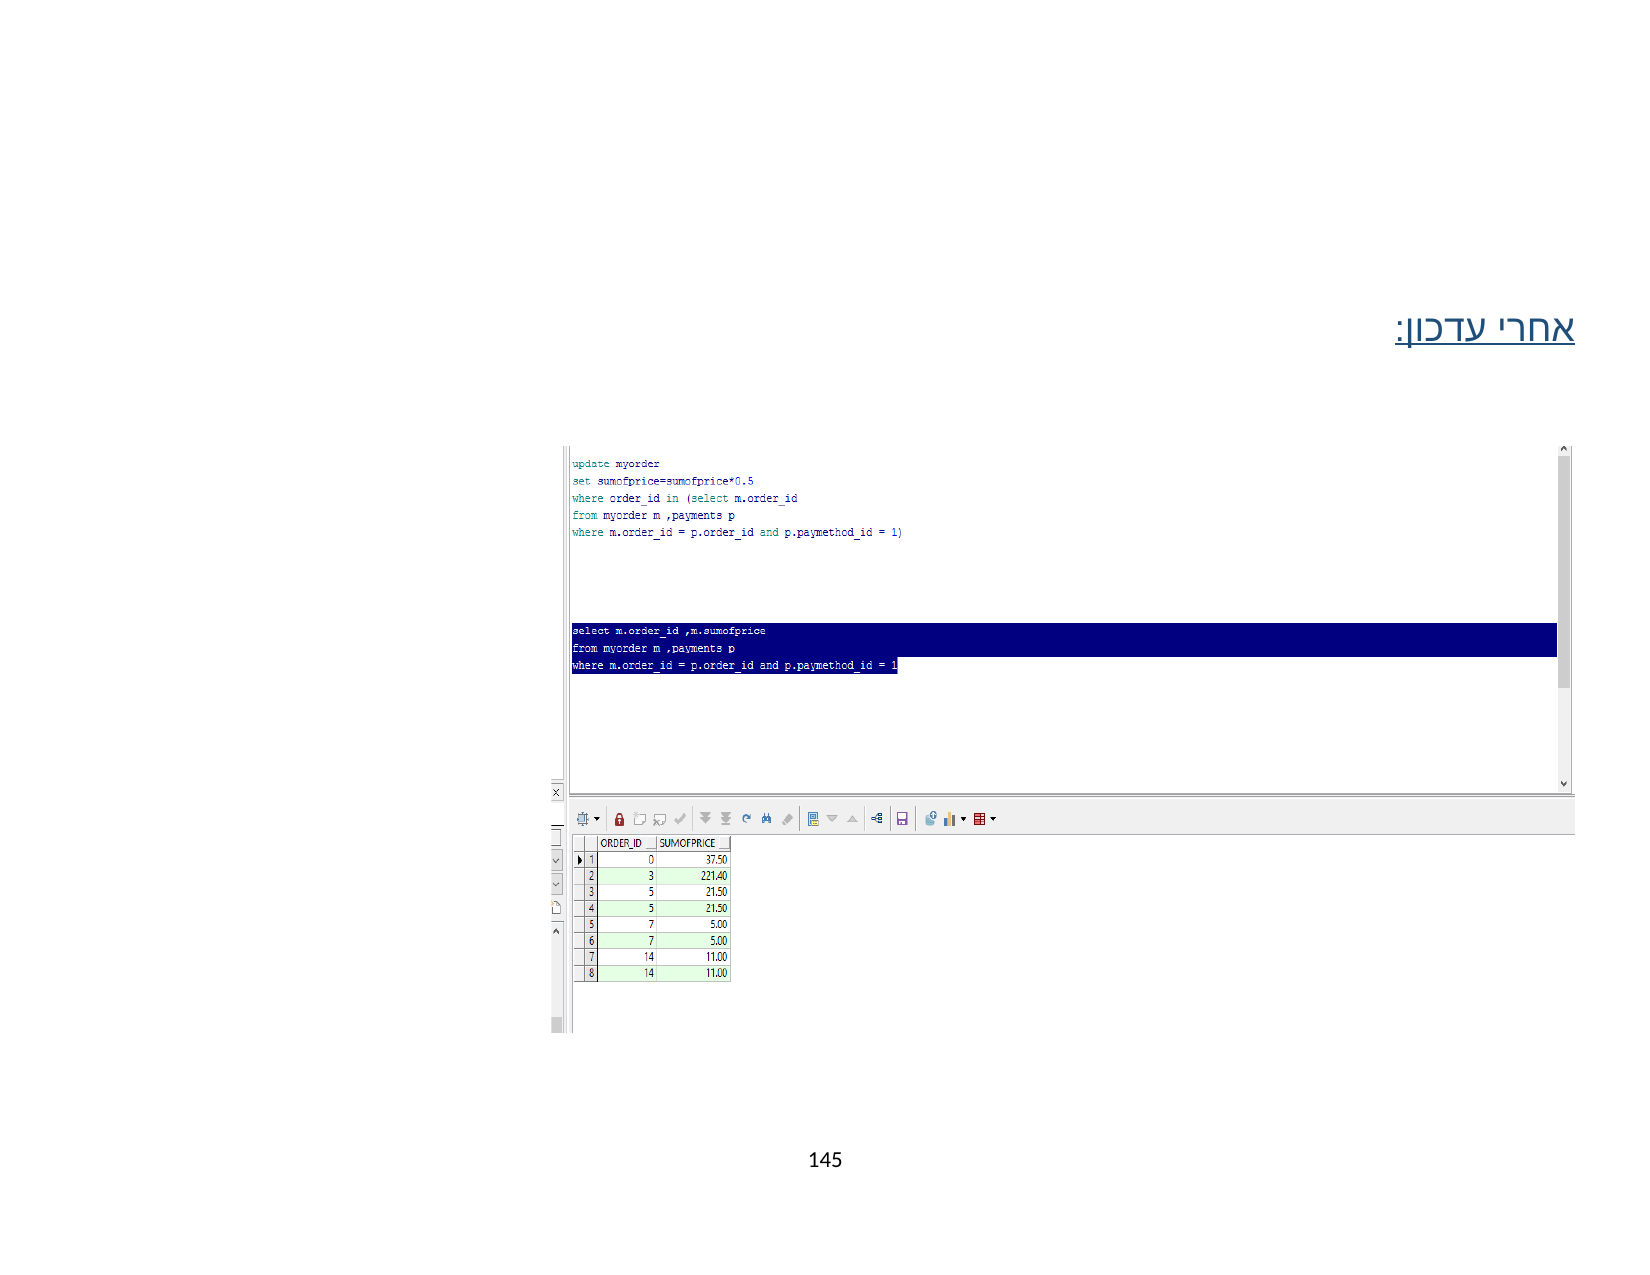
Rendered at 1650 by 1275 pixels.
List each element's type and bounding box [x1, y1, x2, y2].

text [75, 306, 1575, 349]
picture [551, 446, 1575, 1033]
